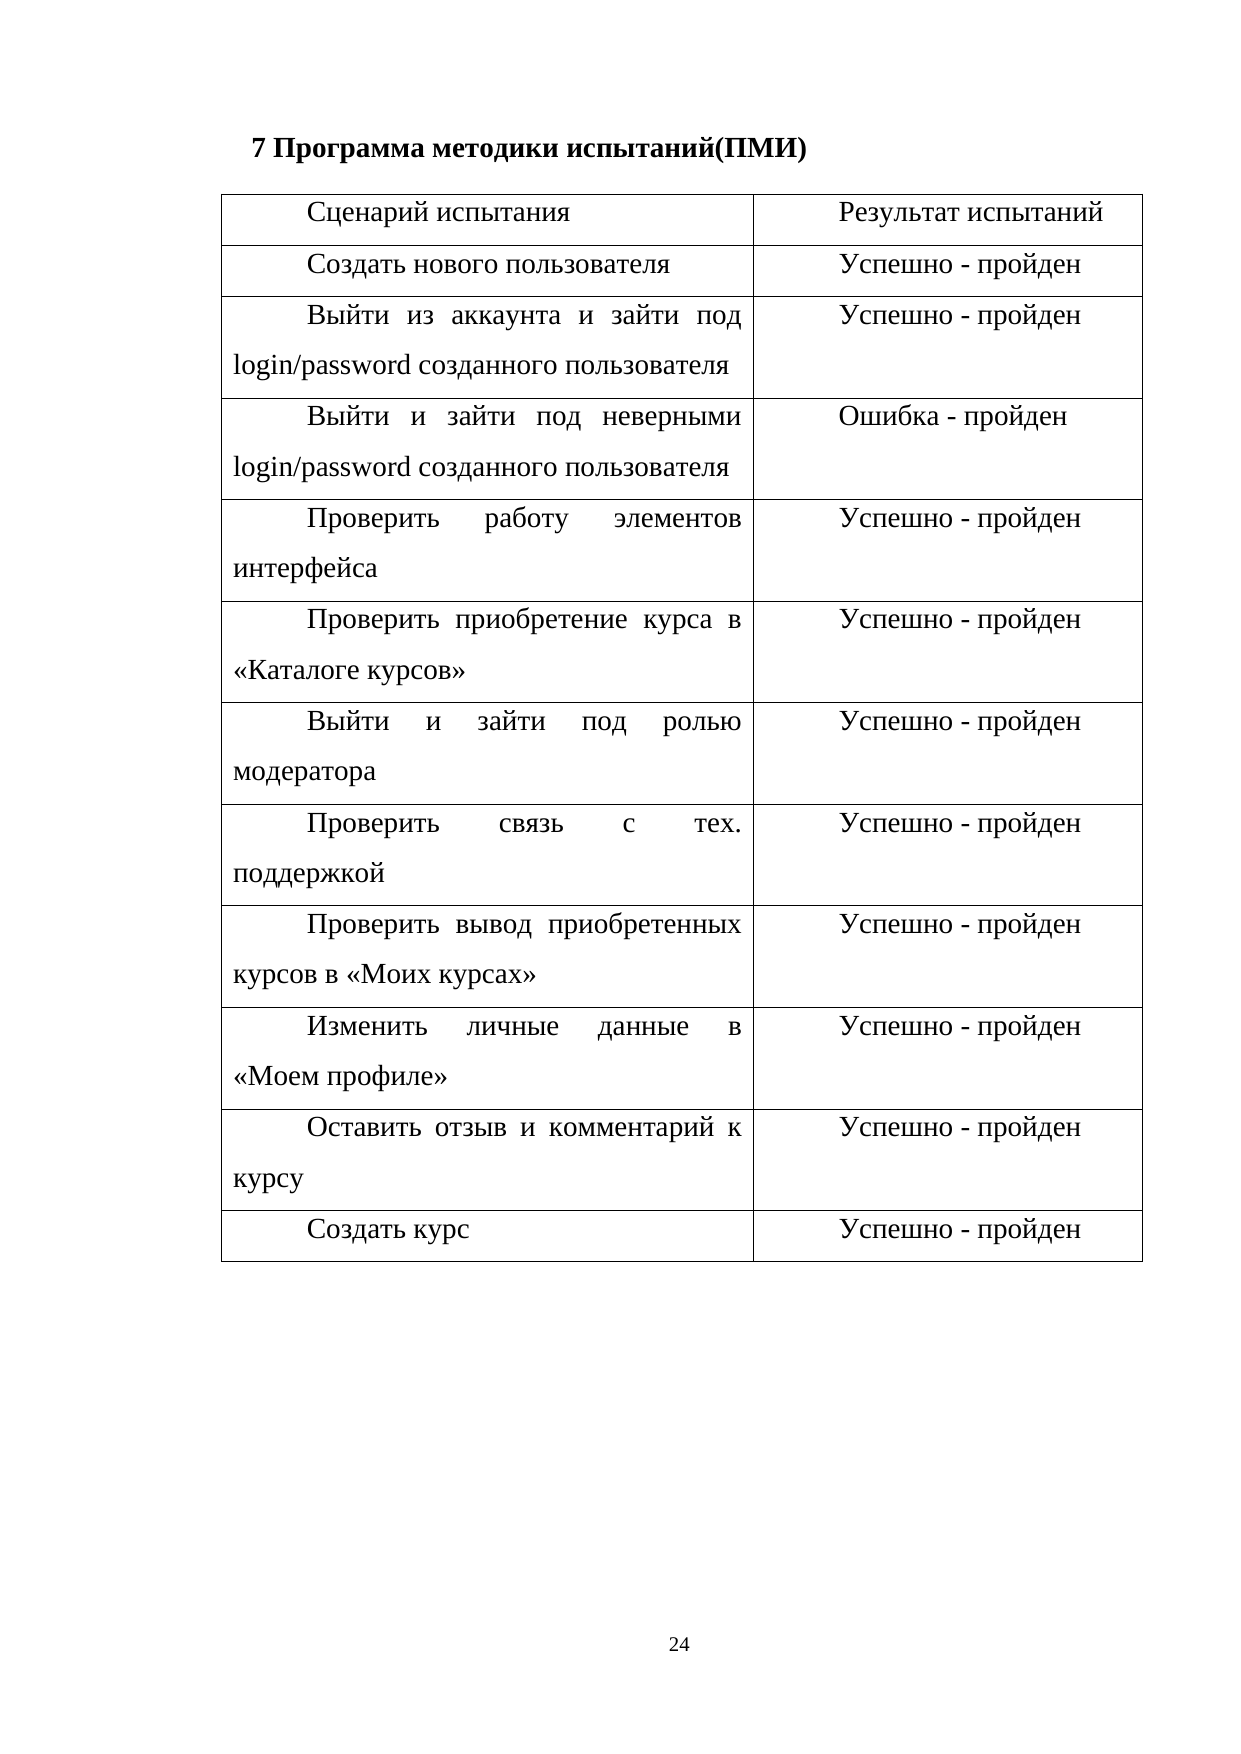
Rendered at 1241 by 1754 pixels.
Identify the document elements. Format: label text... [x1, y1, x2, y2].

table_cell Создать нового пользователя [222, 246, 753, 296]
table_cell Проверить вывод приобретенных курсов в «Моих курсах» [222, 906, 753, 1007]
table_cell Успешно - пройден [754, 246, 1142, 296]
table_cell Ошибка - пройден [754, 399, 1142, 499]
table_cell Проверить связь с тех. поддержкой [222, 805, 753, 905]
table_cell Успешно - пройден [754, 602, 1142, 702]
table_cell Выйти и зайти под ролью модератора [222, 703, 753, 804]
table_cell Выйти и зайти под неверными login/password созданного пользователя [222, 399, 753, 499]
table_cell Проверить приобретение курса в «Каталоге курсов» [222, 602, 753, 702]
table_cell Успешно - пройден [754, 906, 1142, 1007]
table_cell Выйти из аккаунта и зайти под login/password созданного пользователя [222, 297, 753, 397]
table_cell Успешно - пройден [754, 703, 1142, 804]
table_cell Успешно - пройден [754, 1110, 1142, 1210]
table_cell Создать курс [222, 1211, 753, 1261]
table_cell Изменить личные данные в «Моем профиле» [222, 1008, 753, 1108]
table_cell Успешно - пройден [754, 805, 1142, 905]
table_cell Проверить работу элементов интерфейса [222, 500, 753, 601]
table_header Результат испытаний [754, 195, 1142, 245]
table_cell Успешно - пройден [754, 297, 1142, 397]
table_cell Успешно - пройден [754, 500, 1142, 601]
table_cell Оставить отзыв и комментарий к курсу [222, 1110, 753, 1210]
table_cell Успешно - пройден [754, 1211, 1142, 1261]
text Программа методики испытаний(ПМИ) [251, 131, 1181, 164]
table_cell Успешно - пройден [754, 1008, 1142, 1108]
table_header Сценарий испытания [222, 195, 753, 245]
